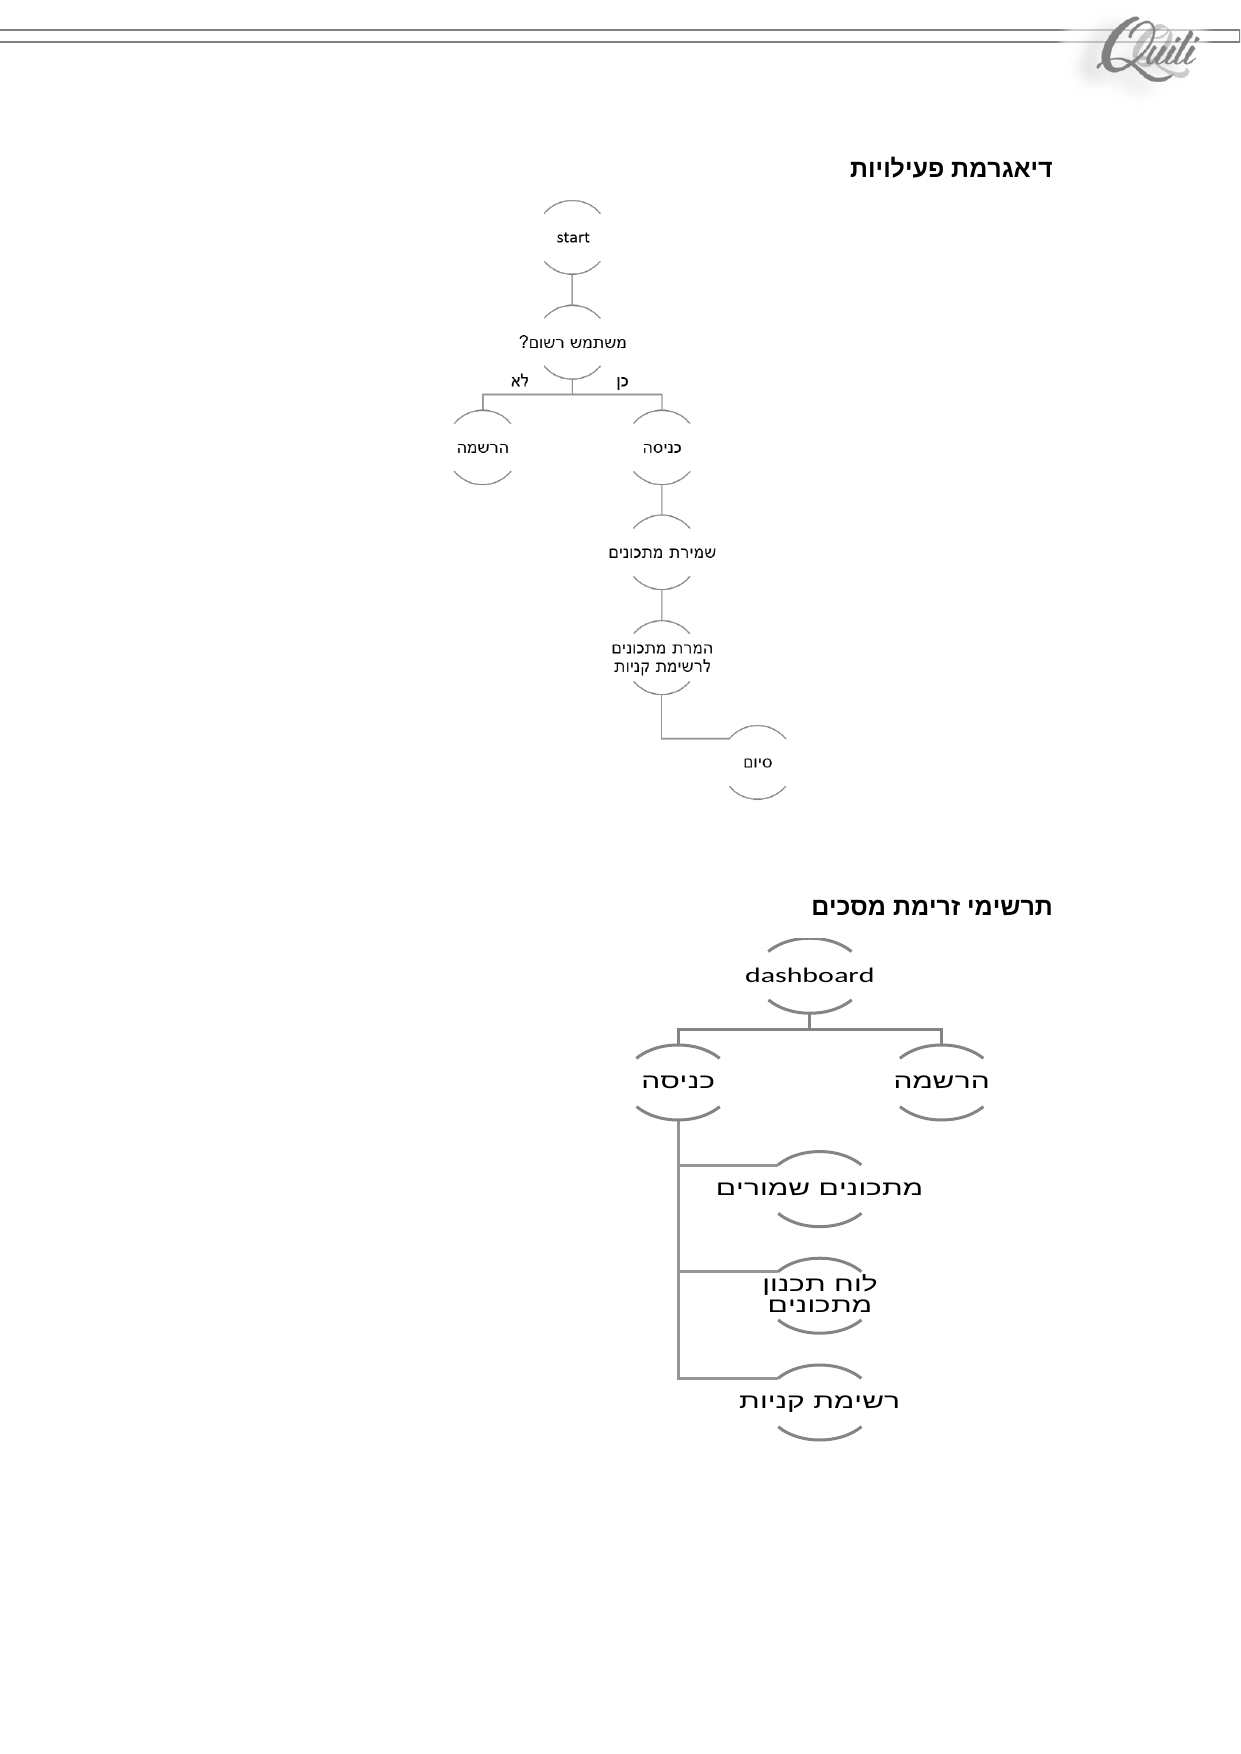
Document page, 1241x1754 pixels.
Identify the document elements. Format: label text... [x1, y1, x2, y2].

text דיאגרמת פעילויות [187, 154, 1053, 183]
text תרשימי זרימת מסכים [187, 892, 1053, 921]
picture [1067, 0, 1241, 111]
picture [187, 197, 1053, 802]
